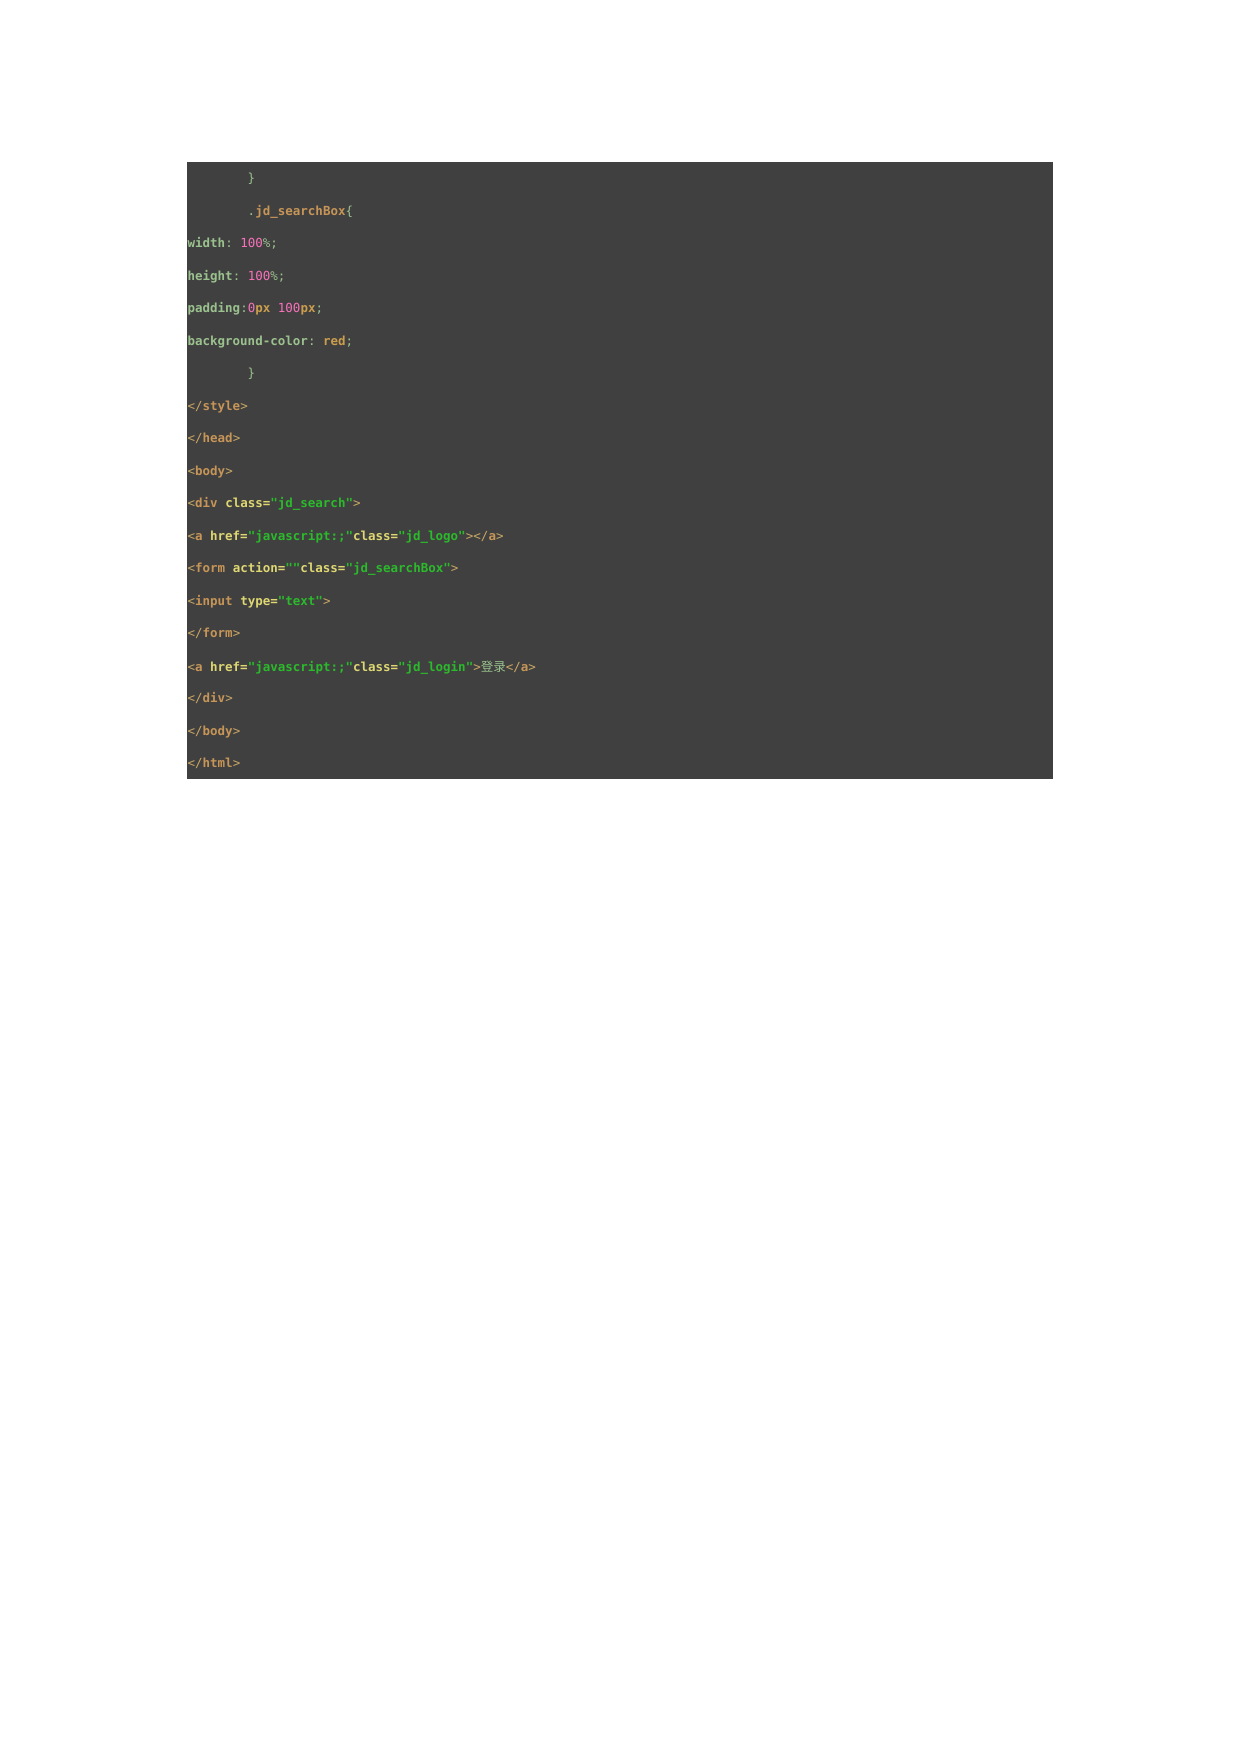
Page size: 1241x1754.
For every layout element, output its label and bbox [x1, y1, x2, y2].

text [187, 162, 1053, 779]
